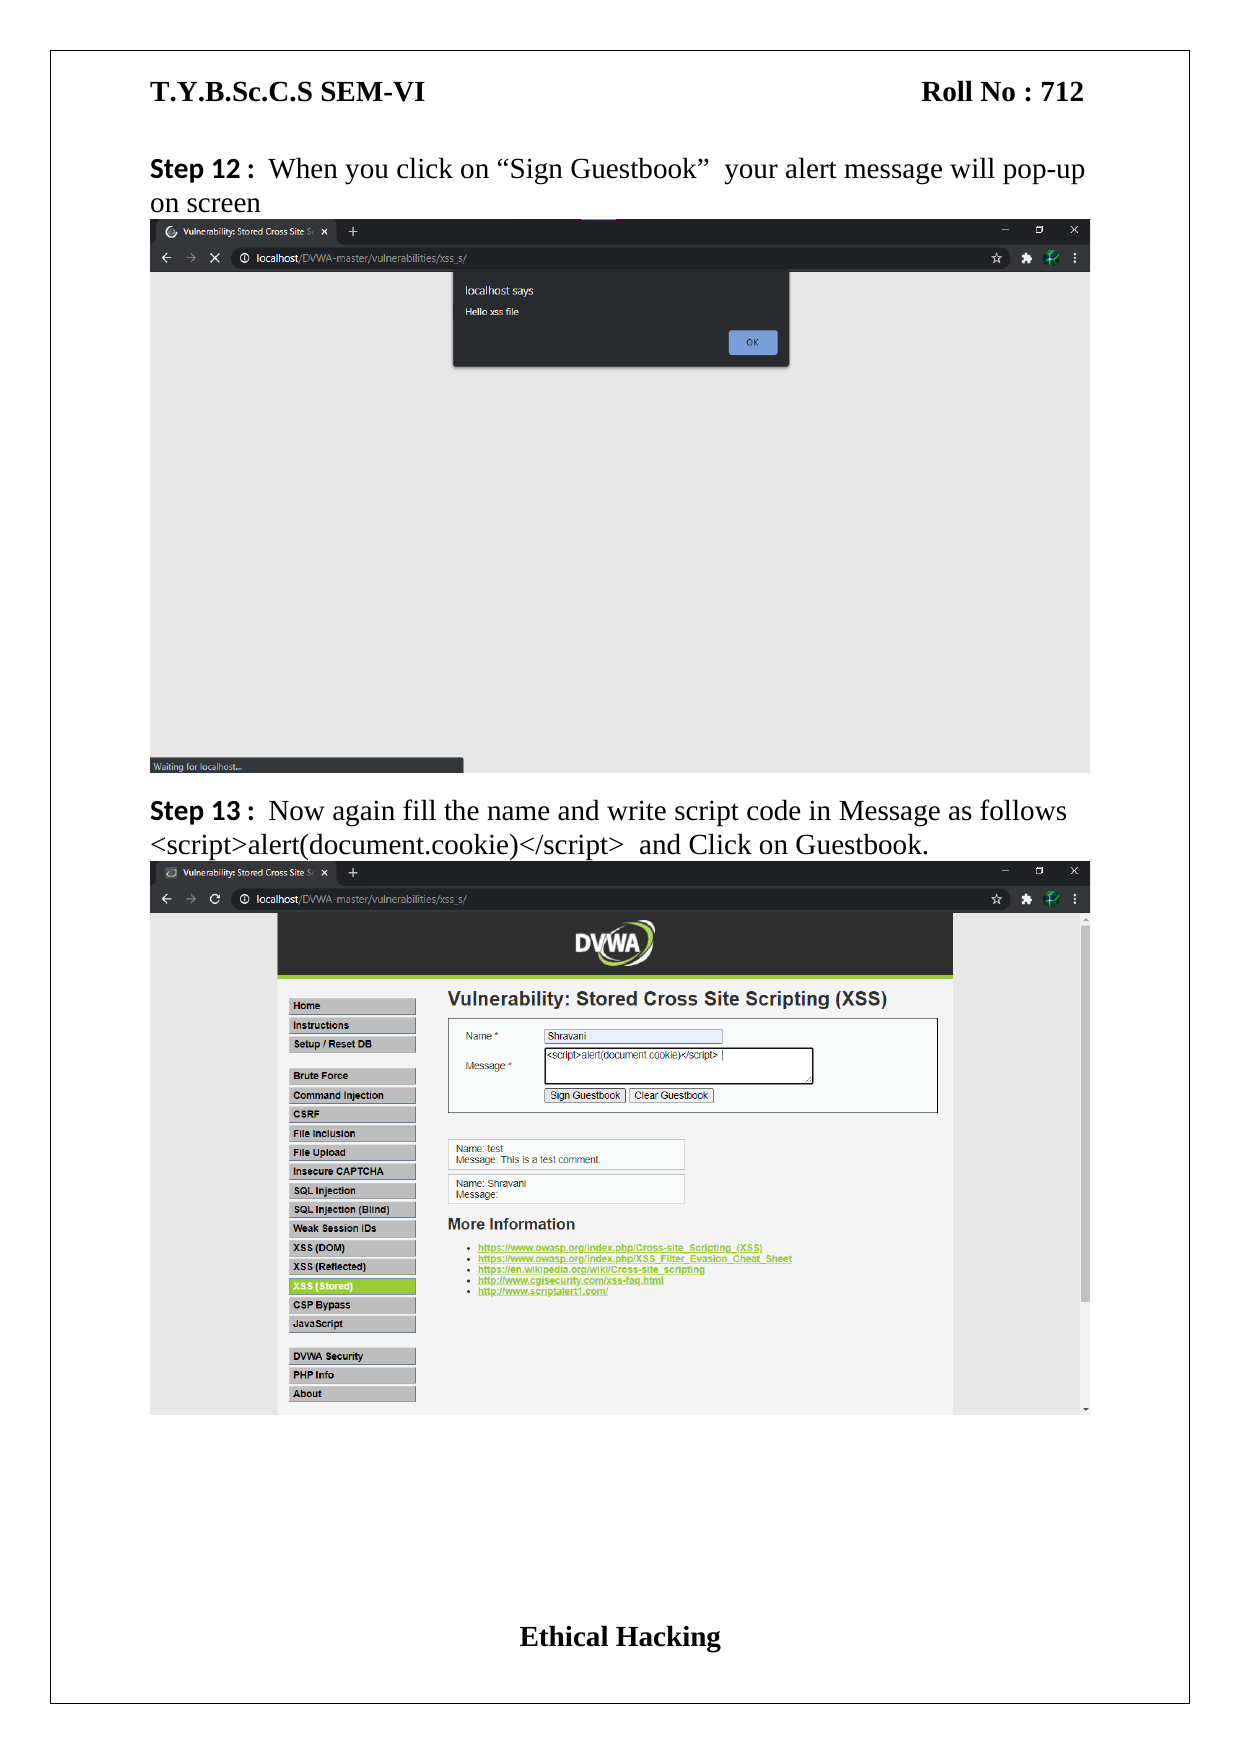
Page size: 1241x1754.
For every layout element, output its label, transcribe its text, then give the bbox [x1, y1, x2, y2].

picture [150, 219, 1091, 773]
picture [150, 861, 1091, 1415]
text Step 13 : Now again fill the name and write script code in Message as follows [150, 792, 1090, 827]
text Step 12 : When you click on “Sign Guestbook” your alert message will pop-up on screen [150, 150, 1090, 219]
text <script>alert(document.cookie)</script> and Click on Guestbook. [150, 827, 1090, 861]
